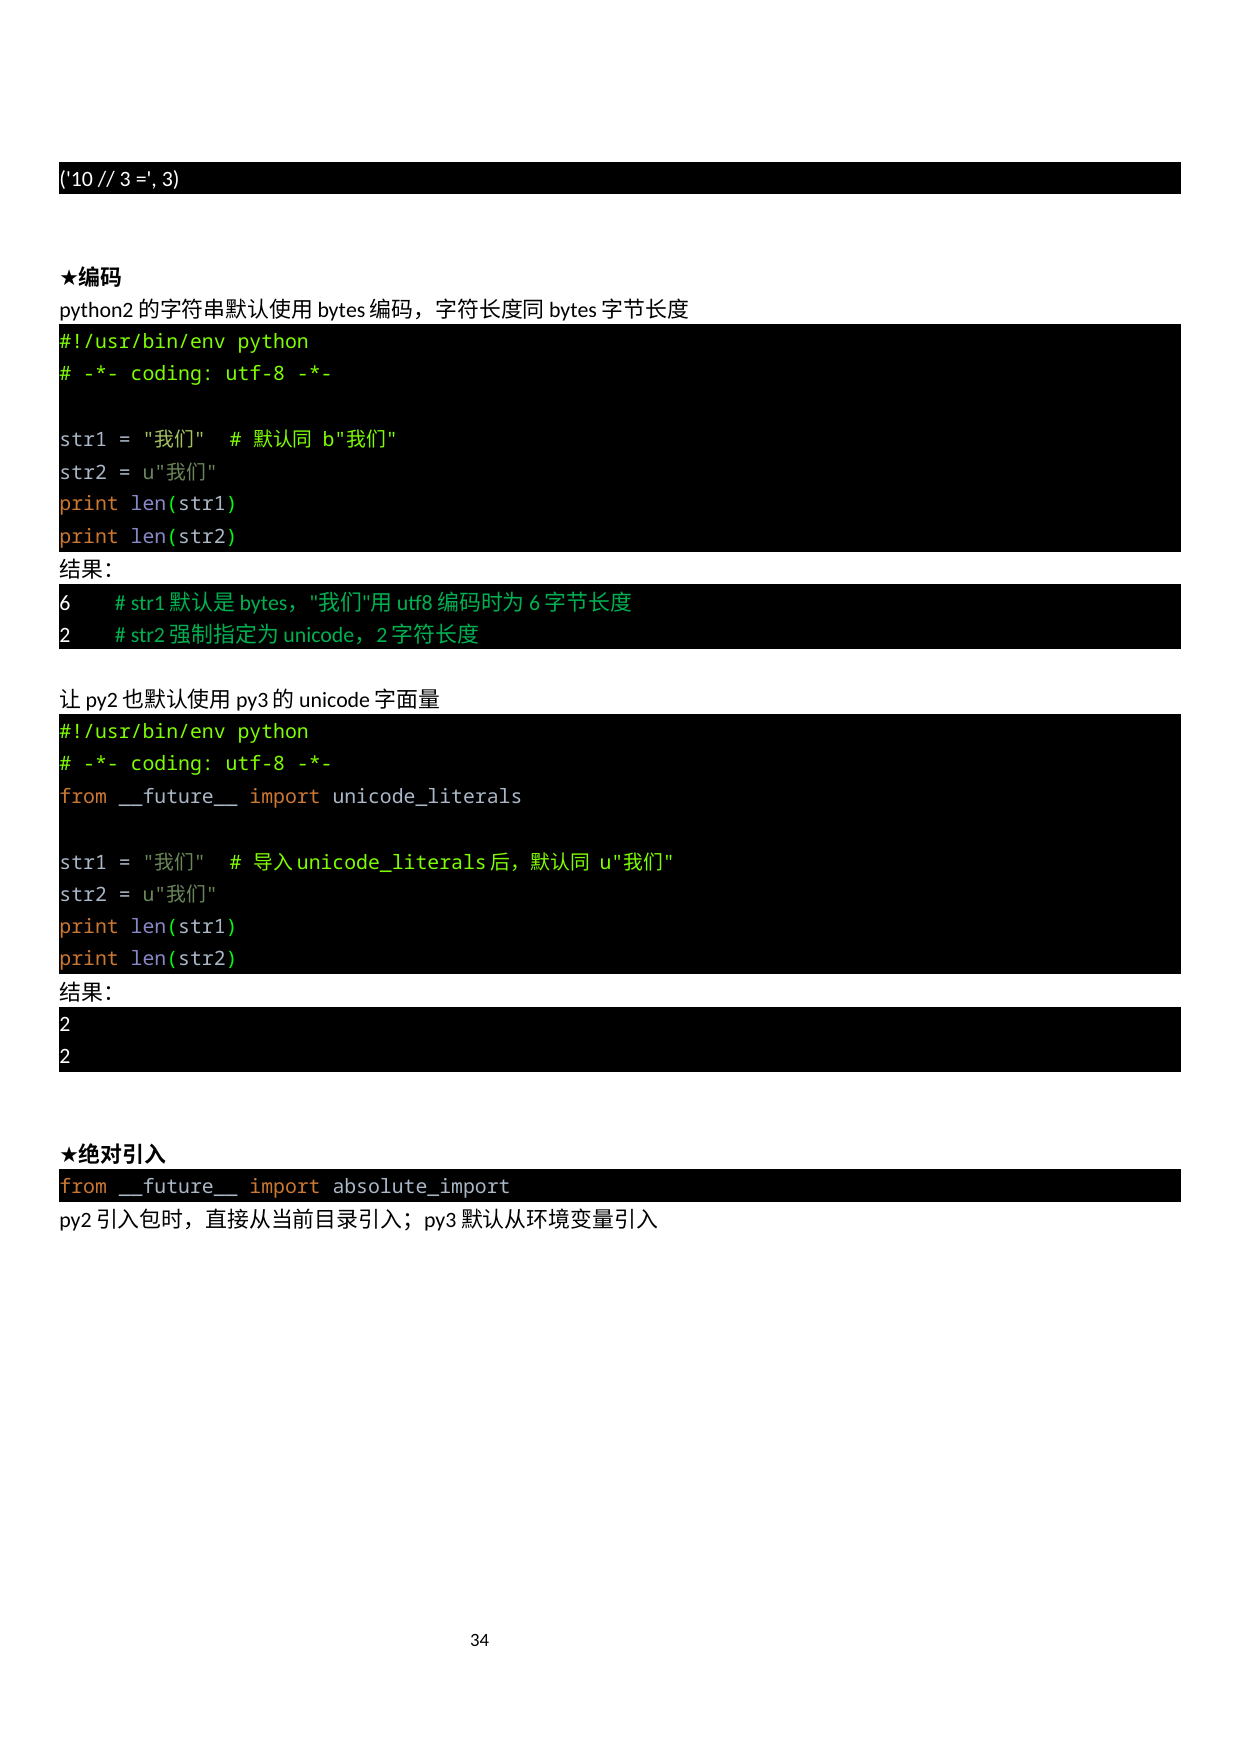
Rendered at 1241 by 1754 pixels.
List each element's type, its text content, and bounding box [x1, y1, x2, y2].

text ★绝对引入 [59, 1137, 1181, 1169]
text python2的字符串默认使用bytes编码，字符长度同bytes字节长度 [59, 292, 1181, 324]
text py2引入包时，直接从当前目录引入；py3默认从环境变量引入 [59, 1202, 1181, 1234]
text ('10 // 3 =', 3) [59, 162, 1181, 194]
text 2 [59, 1039, 1181, 1072]
text #!/usr/bin/env python # -*- coding: utf-8 -*- str1 = "我们" # 默认同 b"我们" str2 = u"我们" print len(str1) print len(str2) [59, 324, 1181, 552]
text ★编码 [59, 259, 1181, 292]
text from __future__ import absolute_import [59, 1169, 1181, 1202]
text #!/usr/bin/env python # -*- coding: utf-8 -*- from __future__ import unicode_literals str1 = "我们" # 导入unicode_literals后，默认同 u"我们" str2 = u"我们" print len(str1) print len(str2) [59, 714, 1181, 974]
text 结果： [59, 974, 1181, 1007]
text 结果： [59, 552, 1181, 584]
text 2 [59, 1007, 1181, 1039]
text 让py2也默认使用py3的unicode字面量 [59, 682, 1181, 714]
text 2 # str2强制指定为unicode，2字符长度 [59, 617, 1181, 649]
text 6 # str1默认是bytes，"我们"用utf8编码时为6字节长度 [59, 584, 1181, 617]
